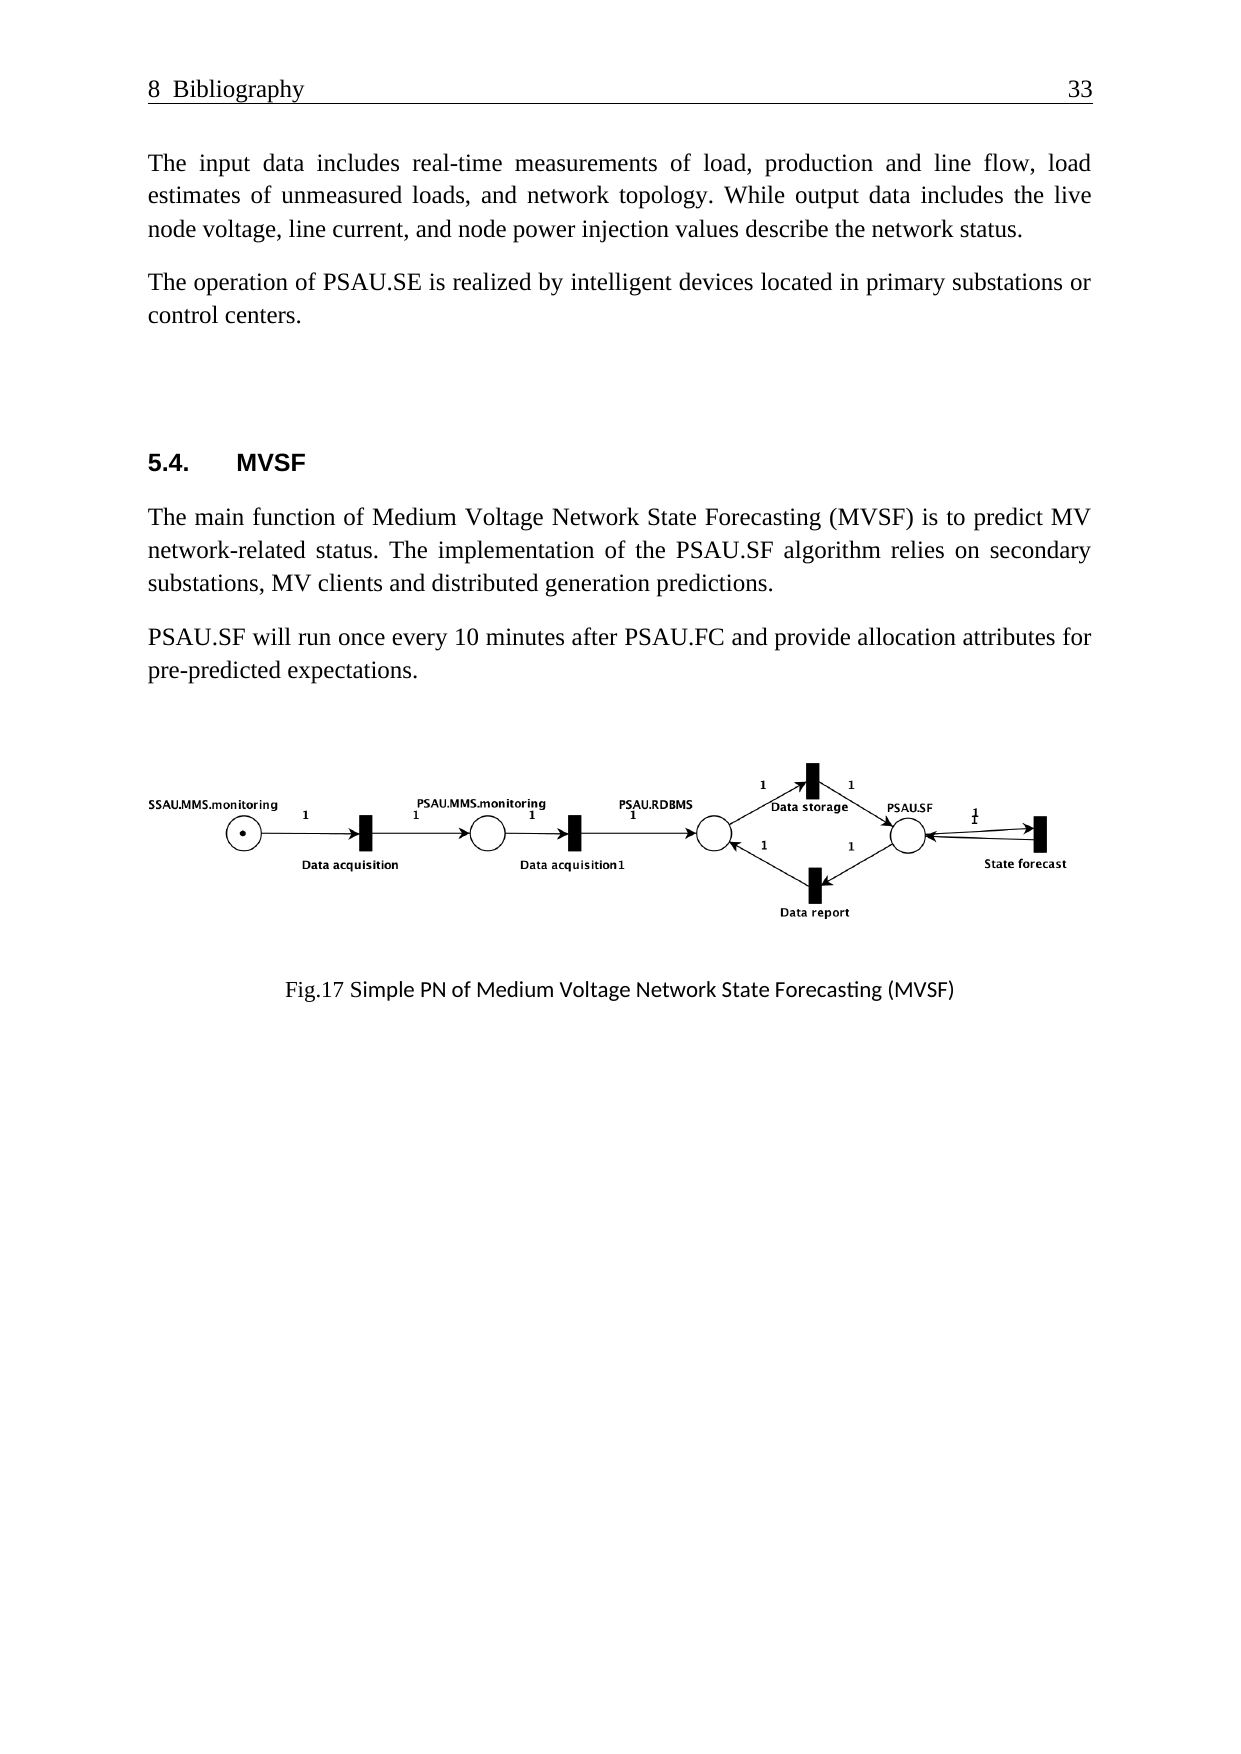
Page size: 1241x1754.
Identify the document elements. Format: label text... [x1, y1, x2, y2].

text The input data includes real-time measurements of load, production and line flow, load estimates of unmeasured loads, and network topology. While output data includes the live node voltage, line current, and node power injection values describe the network status. [148, 148, 1093, 242]
text PSAU.SF will run once every 10 minutes after PSAU.FC and provide allocation attributes for pre-predicted expectations. [148, 622, 1093, 683]
text The operation of PSAU.SE is realized by intelligent devices located in primary substations or control centers. [148, 267, 1093, 329]
title MVSF [148, 448, 1093, 477]
text The main function of Medium Voltage Network State Forecasting (MVSF) is to predict MV network-related status. The implementation of the PSAU.SF algorithm relies on secondary substations, MV clients and distributed generation predictions. [148, 502, 1093, 597]
picture [147, 740, 1092, 950]
text Fig.17 Simple PN of Medium Voltage Network State Forecasting (MVSF) [148, 975, 1093, 1003]
